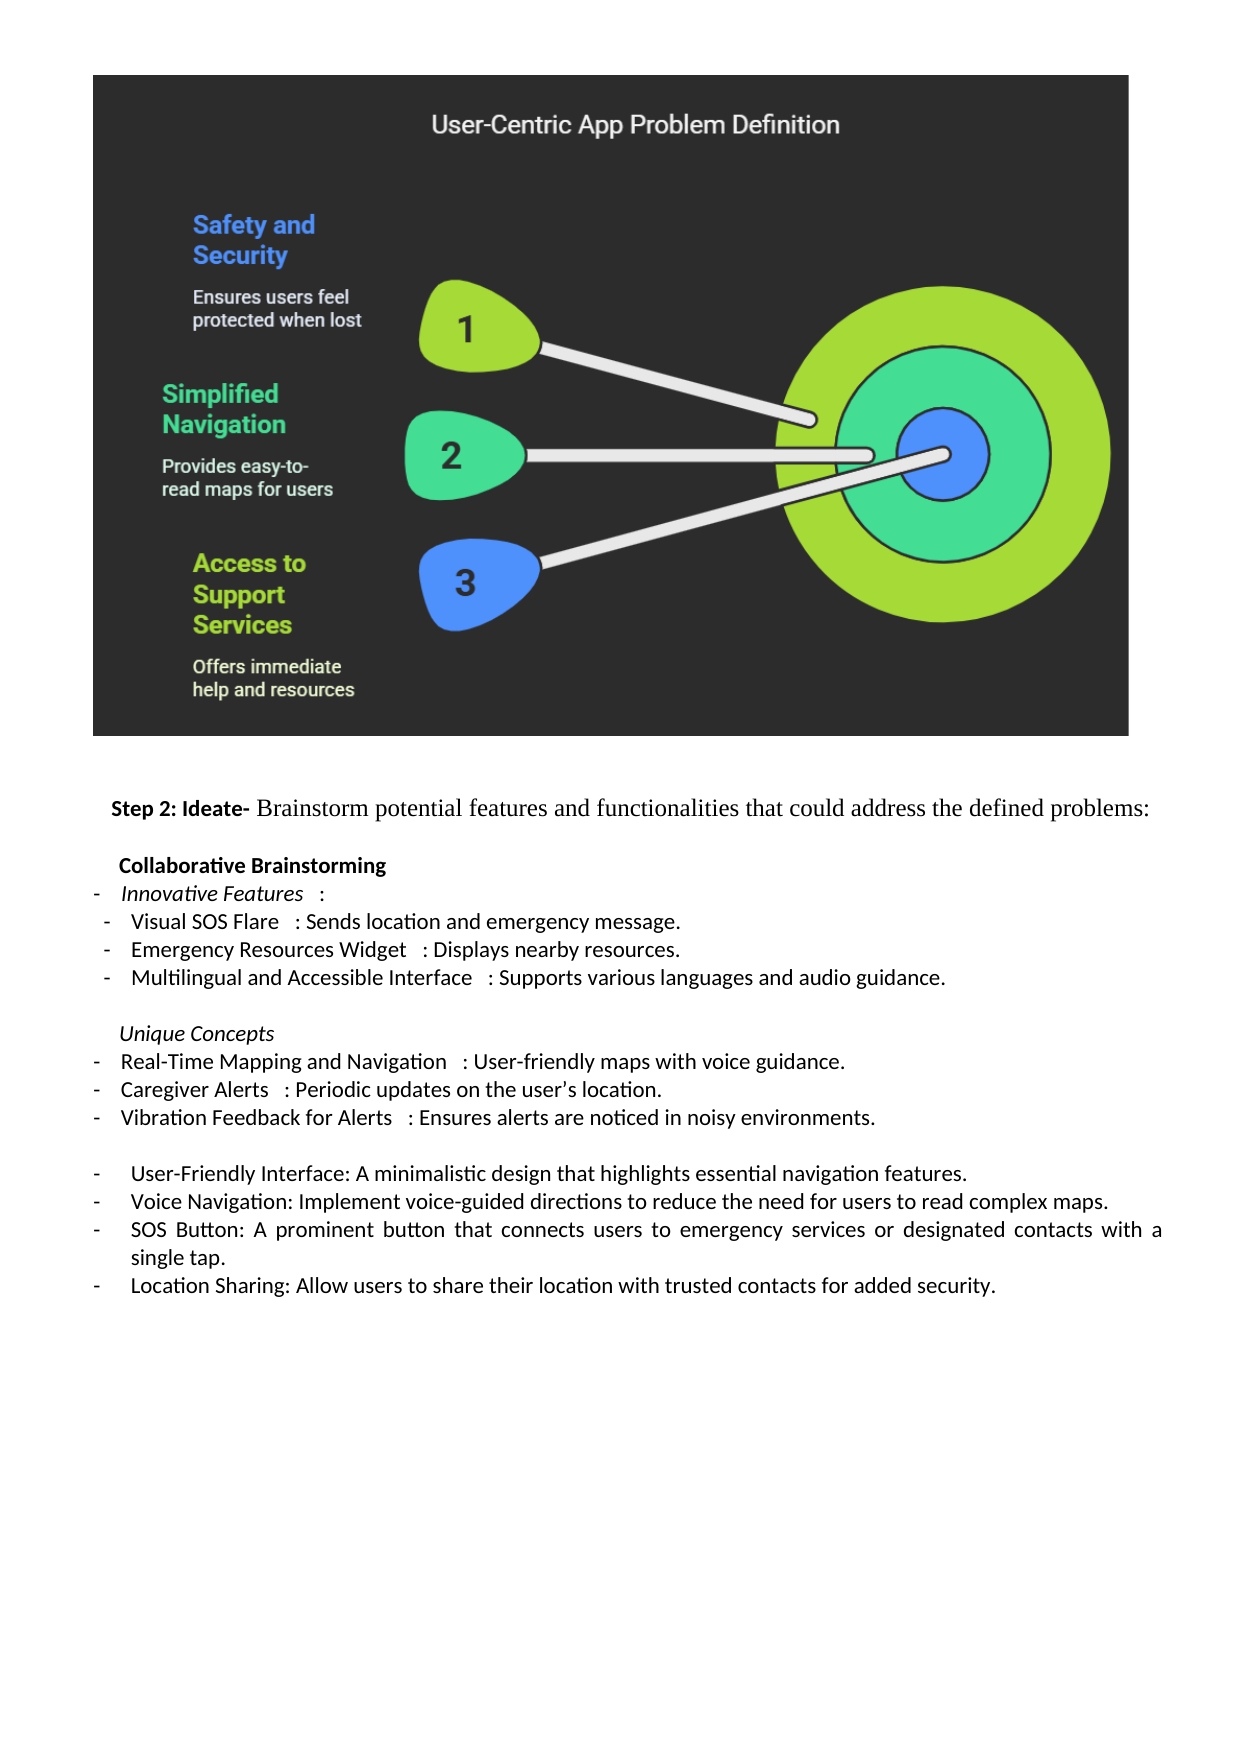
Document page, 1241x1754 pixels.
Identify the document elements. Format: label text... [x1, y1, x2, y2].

text - Emergency Resources Widget : Displays nearby resources. [93, 935, 1165, 963]
list SOS Button: A prominent button that connects users to emergency services or designated contacts with a single tap. [93, 1215, 1165, 1271]
text Unique Concepts [93, 1019, 1165, 1047]
text Step 2: Ideate- Brainstorm potential features and functionalities that could address the defined problems: [75, 793, 1165, 822]
text - Real-Time Mapping and Navigation : User-friendly maps with voice guidance. [93, 1047, 1165, 1075]
list Voice Navigation: Implement voice-guided directions to reduce the need for users to read complex maps. [93, 1187, 1165, 1215]
text - Visual SOS Flare : Sends location and emergency message. [93, 907, 1165, 935]
text - Multilingual and Accessible Interface : Supports various languages and audio guidance. [93, 963, 1165, 991]
list Location Sharing: Allow users to share their location with trusted contacts for added security. [93, 1271, 1165, 1299]
text - Caregiver Alerts : Periodic updates on the user’s location. [93, 1075, 1165, 1103]
text Collaborative Brainstorming [93, 851, 1165, 879]
picture [93, 75, 1129, 736]
text - Innovative Features : [93, 879, 1165, 907]
list User-Friendly Interface: A minimalistic design that highlights essential navigation features. [93, 1159, 1165, 1187]
text - Vibration Feedback for Alerts : Ensures alerts are noticed in noisy environments. [93, 1103, 1165, 1131]
